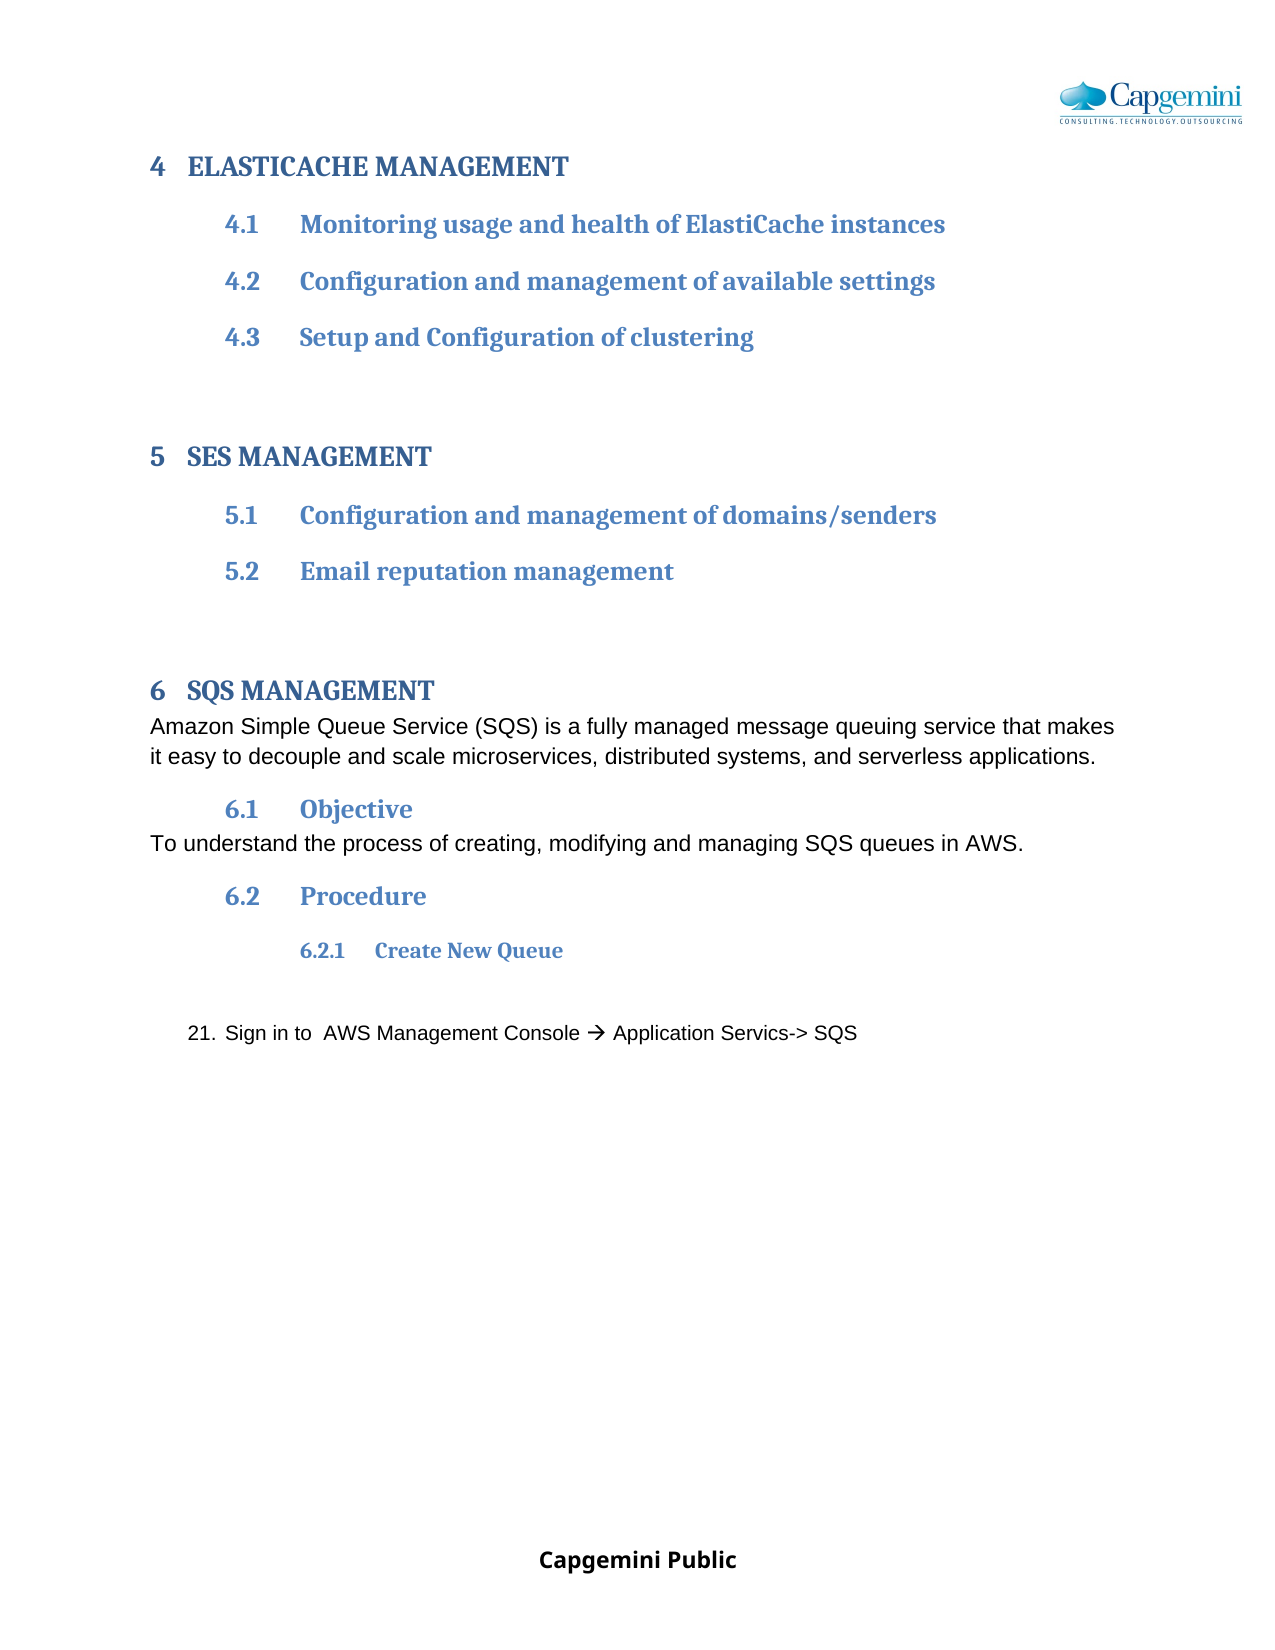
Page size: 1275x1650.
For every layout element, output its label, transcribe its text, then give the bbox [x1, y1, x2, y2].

subtitle Setup and Configuration of clustering [225, 322, 1125, 354]
subtitle Configuration and management of domains/senders [225, 500, 1125, 531]
subtitle ELASTICACHE MANAGEMENT [150, 150, 1125, 183]
subtitle Email reputation management [225, 556, 1125, 587]
subtitle Create New Queue [300, 937, 1125, 964]
subtitle Monitoring usage and health of ElastiCache instances [225, 209, 1125, 241]
text To understand the process of creating, modifying and managing SQS queues in AWS. [150, 830, 1125, 856]
subtitle SES MANAGEMENT [150, 440, 1125, 474]
subtitle Procedure [225, 881, 1125, 912]
text Amazon Simple Queue Service (SQS) is a fully managed message queuing service that makes it easy to decouple and scale microservices, distributed systems, and serverless applications. [150, 713, 1125, 769]
list Sign in to AWS Management Console Application Servics-> SQS [187, 1021, 1125, 1045]
subtitle SQS MANAGEMENT [150, 674, 1125, 708]
picture [1053, 76, 1244, 127]
subtitle Objective [225, 794, 1125, 825]
subtitle Configuration and management of available settings [225, 266, 1125, 297]
